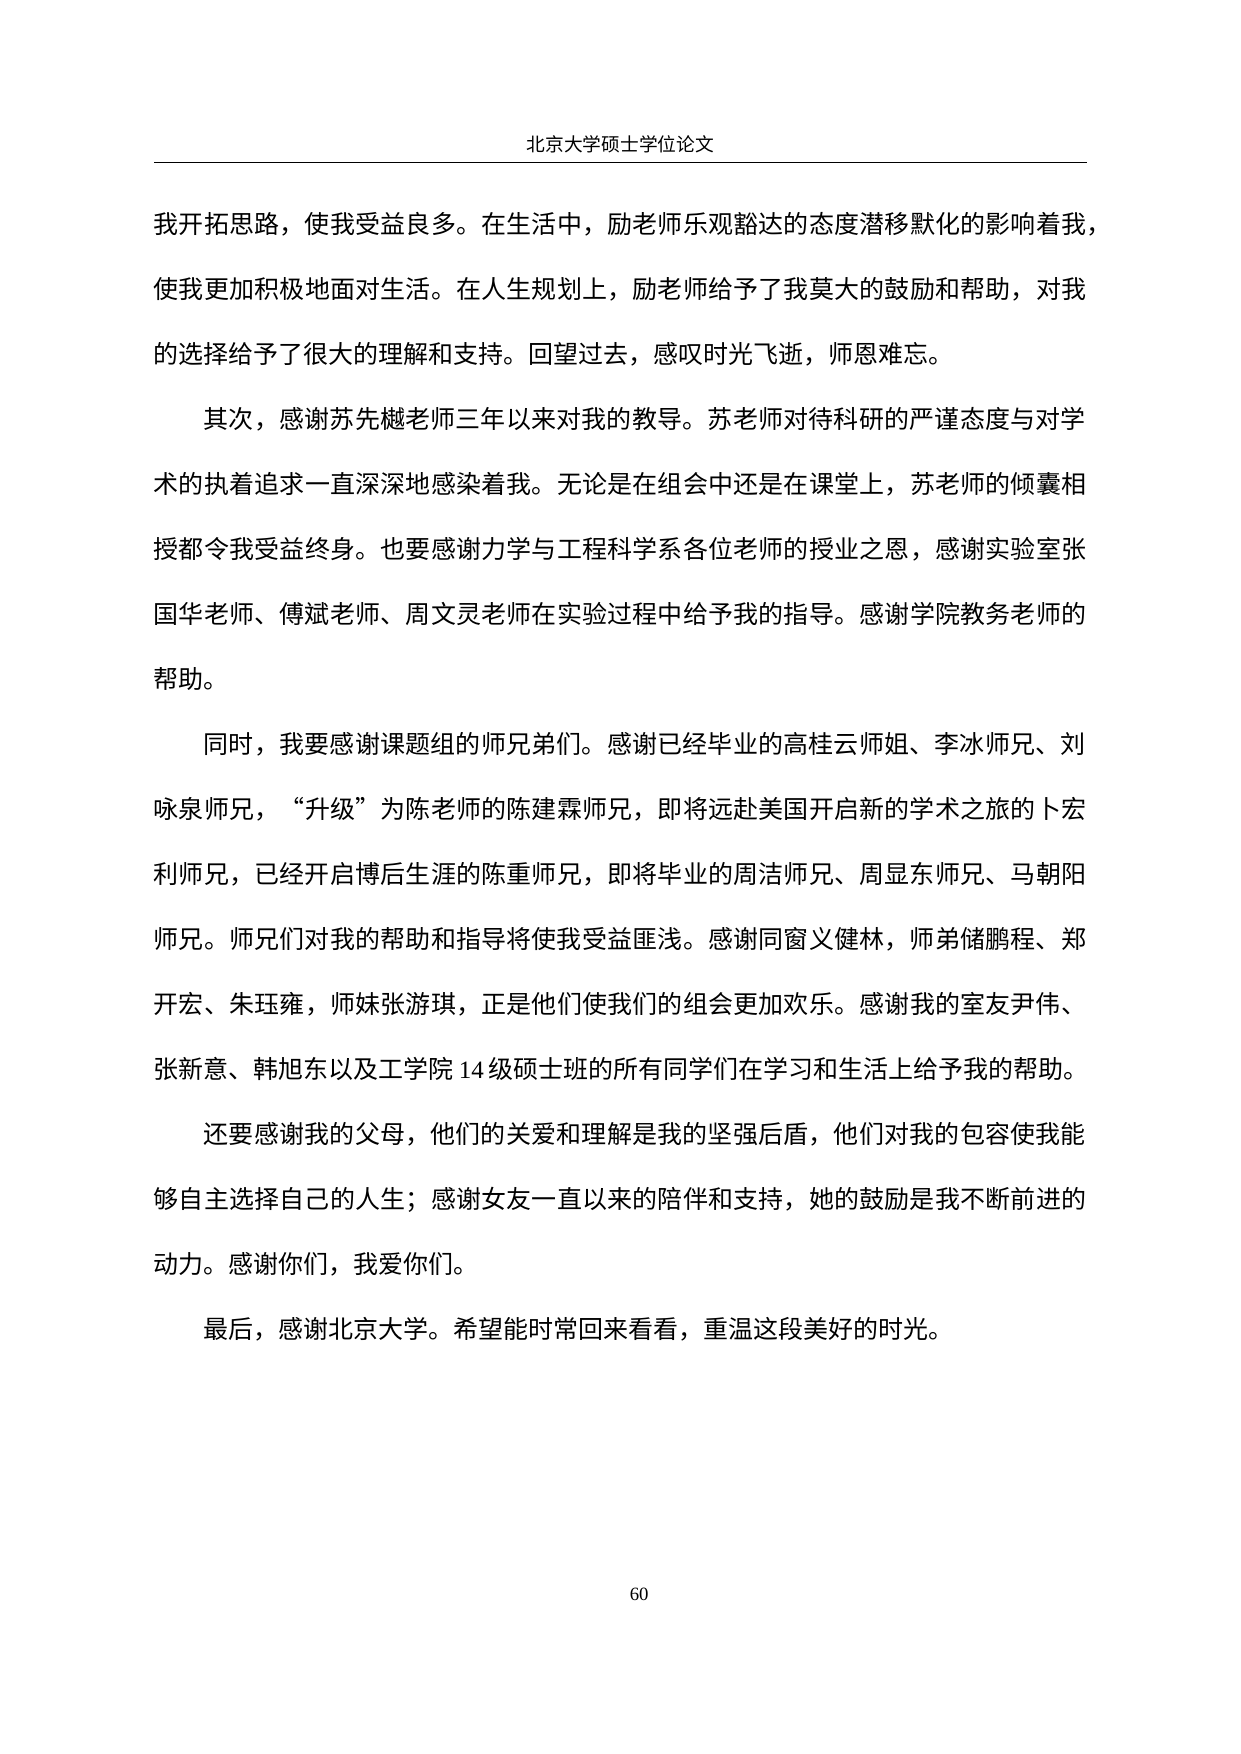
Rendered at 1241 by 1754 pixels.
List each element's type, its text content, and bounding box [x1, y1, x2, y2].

text 其次，感谢苏先樾老师三年以来对我的教导。苏老师对待科研的严谨态度与对学术的执着追求一直深深地感染着我。无论是在组会中还是在课堂上，苏老师的倾囊相授都令我受益终身。也要感谢力学与工程科学系各位老师的授业之恩，感谢实验室张国华老师、傅斌老师、周文灵老师在实验过程中给予我的指导。感谢学院教务老师的帮助。 [153, 385, 1087, 710]
text 还要感谢我的父母，他们的关爱和理解是我的坚强后盾，他们对我的包容使我能够自主选择自己的人生；感谢女友一直以来的陪伴和支持，她的鼓励是我不断前进的动力。感谢你们，我爱你们。 [153, 1100, 1087, 1295]
text 最后，感谢北京大学。希望能时常回来看看，重温这段美好的时光。 [153, 1295, 1087, 1360]
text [153, 190, 1087, 385]
text 同时，我要感谢课题组的师兄弟们。感谢已经毕业的高桂云师姐、李冰师兄、刘咏泉师兄，“升级”为陈老师的陈建霖师兄，即将远赴美国开启新的学术之旅的卜宏利师兄，已经开启博后生涯的陈重师兄，即将毕业的周洁师兄、周显东师兄、马朝阳师兄。师兄们对我的帮助和指导将使我受益匪浅。感谢同窗义健林，师弟储鹏程、郑开宏、朱珏雍，师妹张游琪，正是他们使我们的组会更加欢乐。感谢我的室友尹伟、张新意、韩旭东以及工学院14级硕士班的所有同学们在学习和生活上给予我的帮助。 [153, 710, 1087, 1100]
